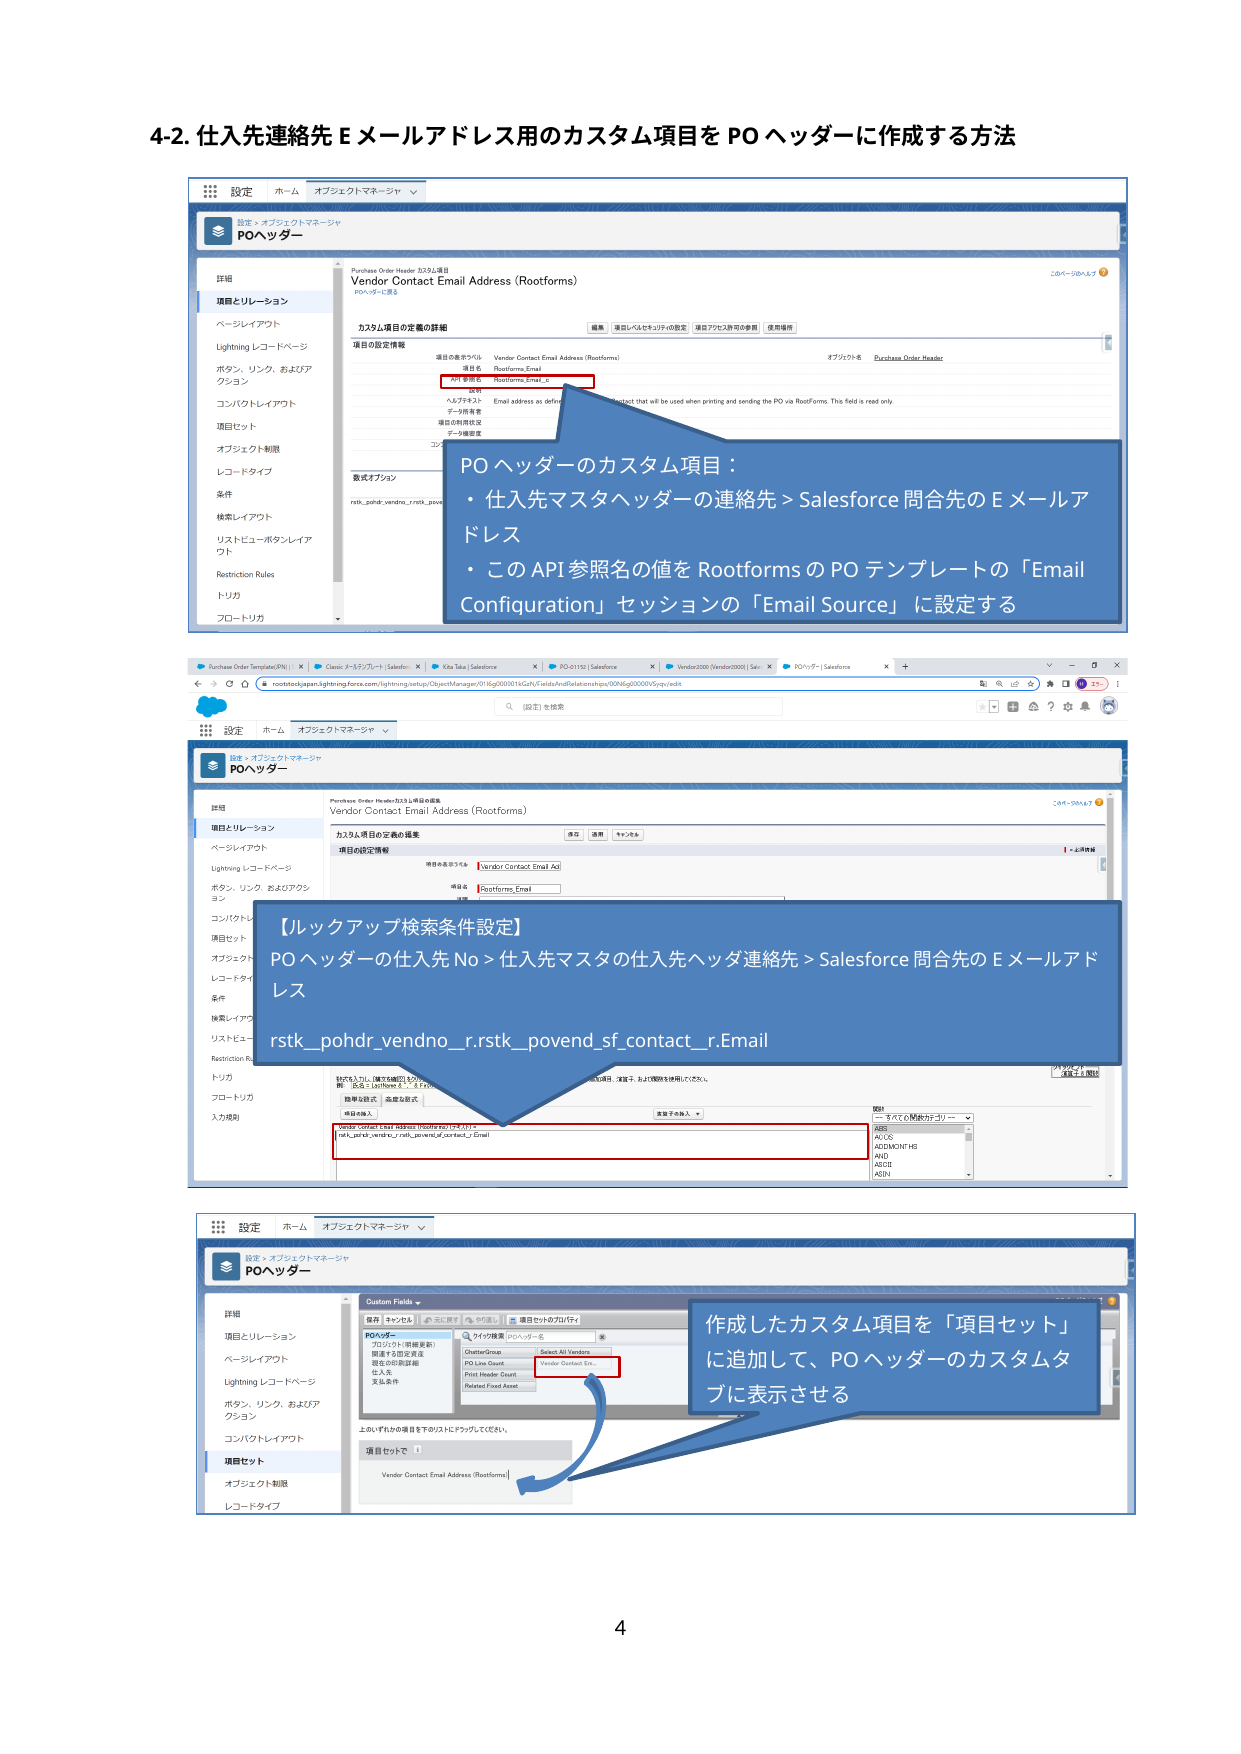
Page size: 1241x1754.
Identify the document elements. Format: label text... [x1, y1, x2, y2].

picture [189, 179, 1126, 632]
picture [197, 1214, 1134, 1513]
text 4-2. 仕入先連絡先Eメールアドレス用のカスタム項目をPOヘッダーに作成する方法 [150, 118, 1090, 151]
picture [187, 658, 1128, 1188]
